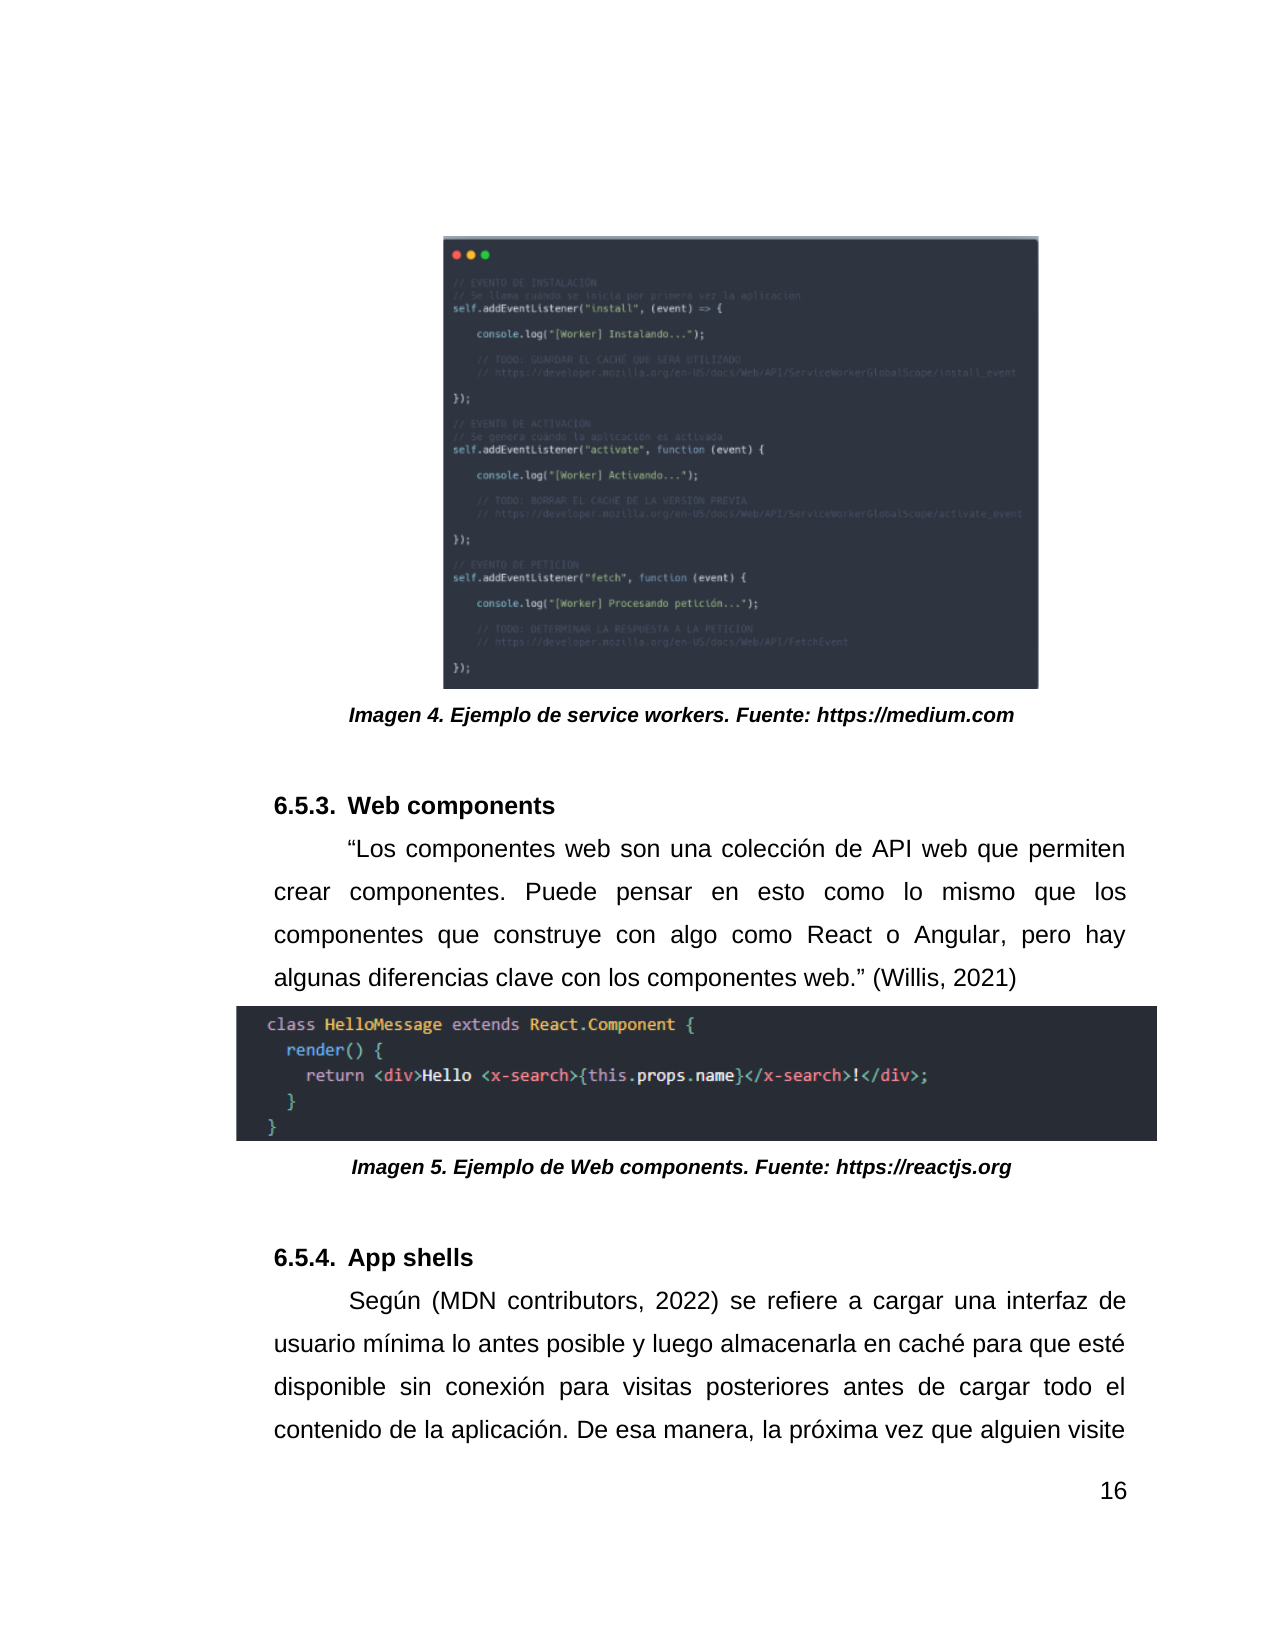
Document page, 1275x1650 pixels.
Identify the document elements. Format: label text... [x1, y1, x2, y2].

text Web components [273, 791, 1127, 819]
text “Los componentes web son una colección de API web que permiten crear componentes. Puede pensar en esto como lo mismo que los componentes que construye con algo como React o Angular, pero hay algunas diferencias clave con los componentes web.” [273, 834, 1127, 992]
text App shells [273, 1243, 1127, 1272]
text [273, 1286, 1127, 1444]
picture [236, 1006, 1157, 1141]
picture [443, 236, 1039, 689]
